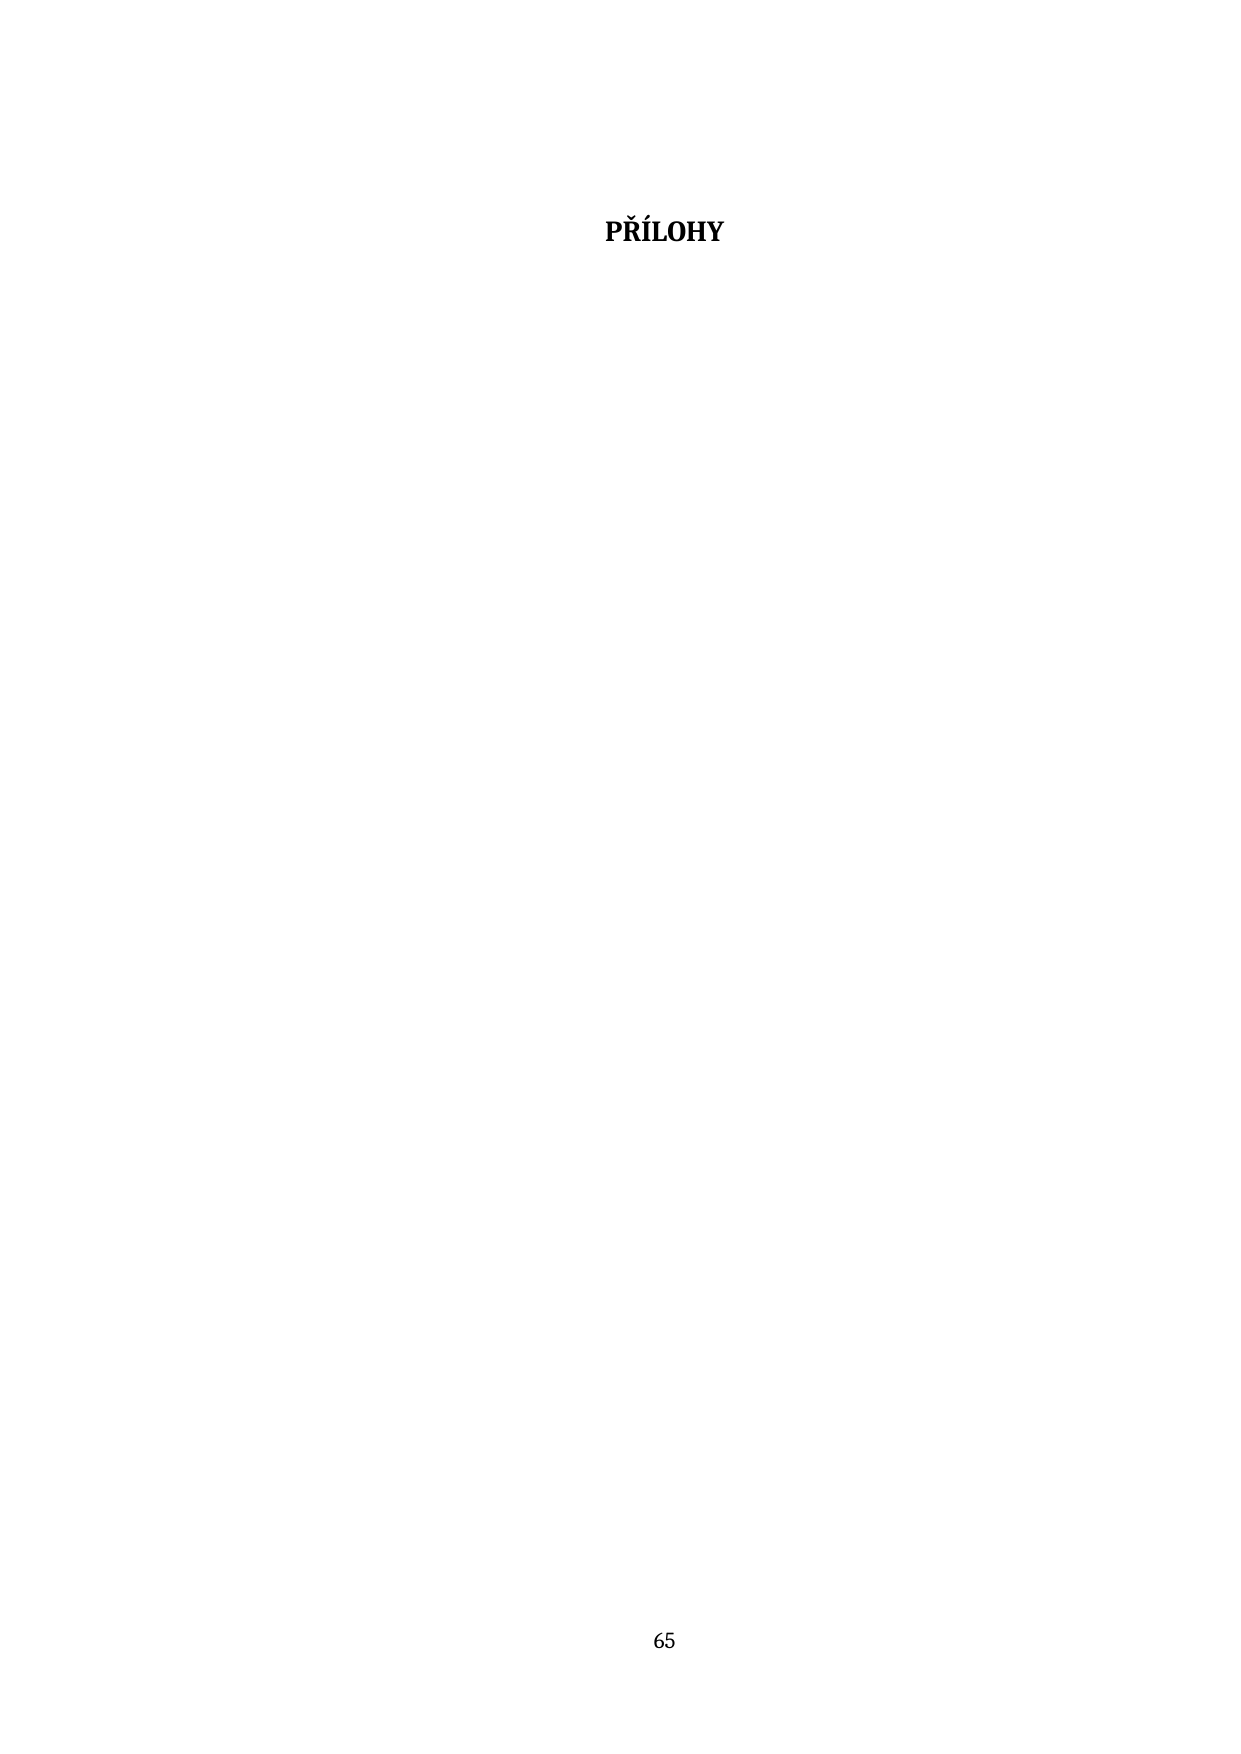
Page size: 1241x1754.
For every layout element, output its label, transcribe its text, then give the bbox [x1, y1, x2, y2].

text PŘÍLOHY [207, 215, 1122, 248]
